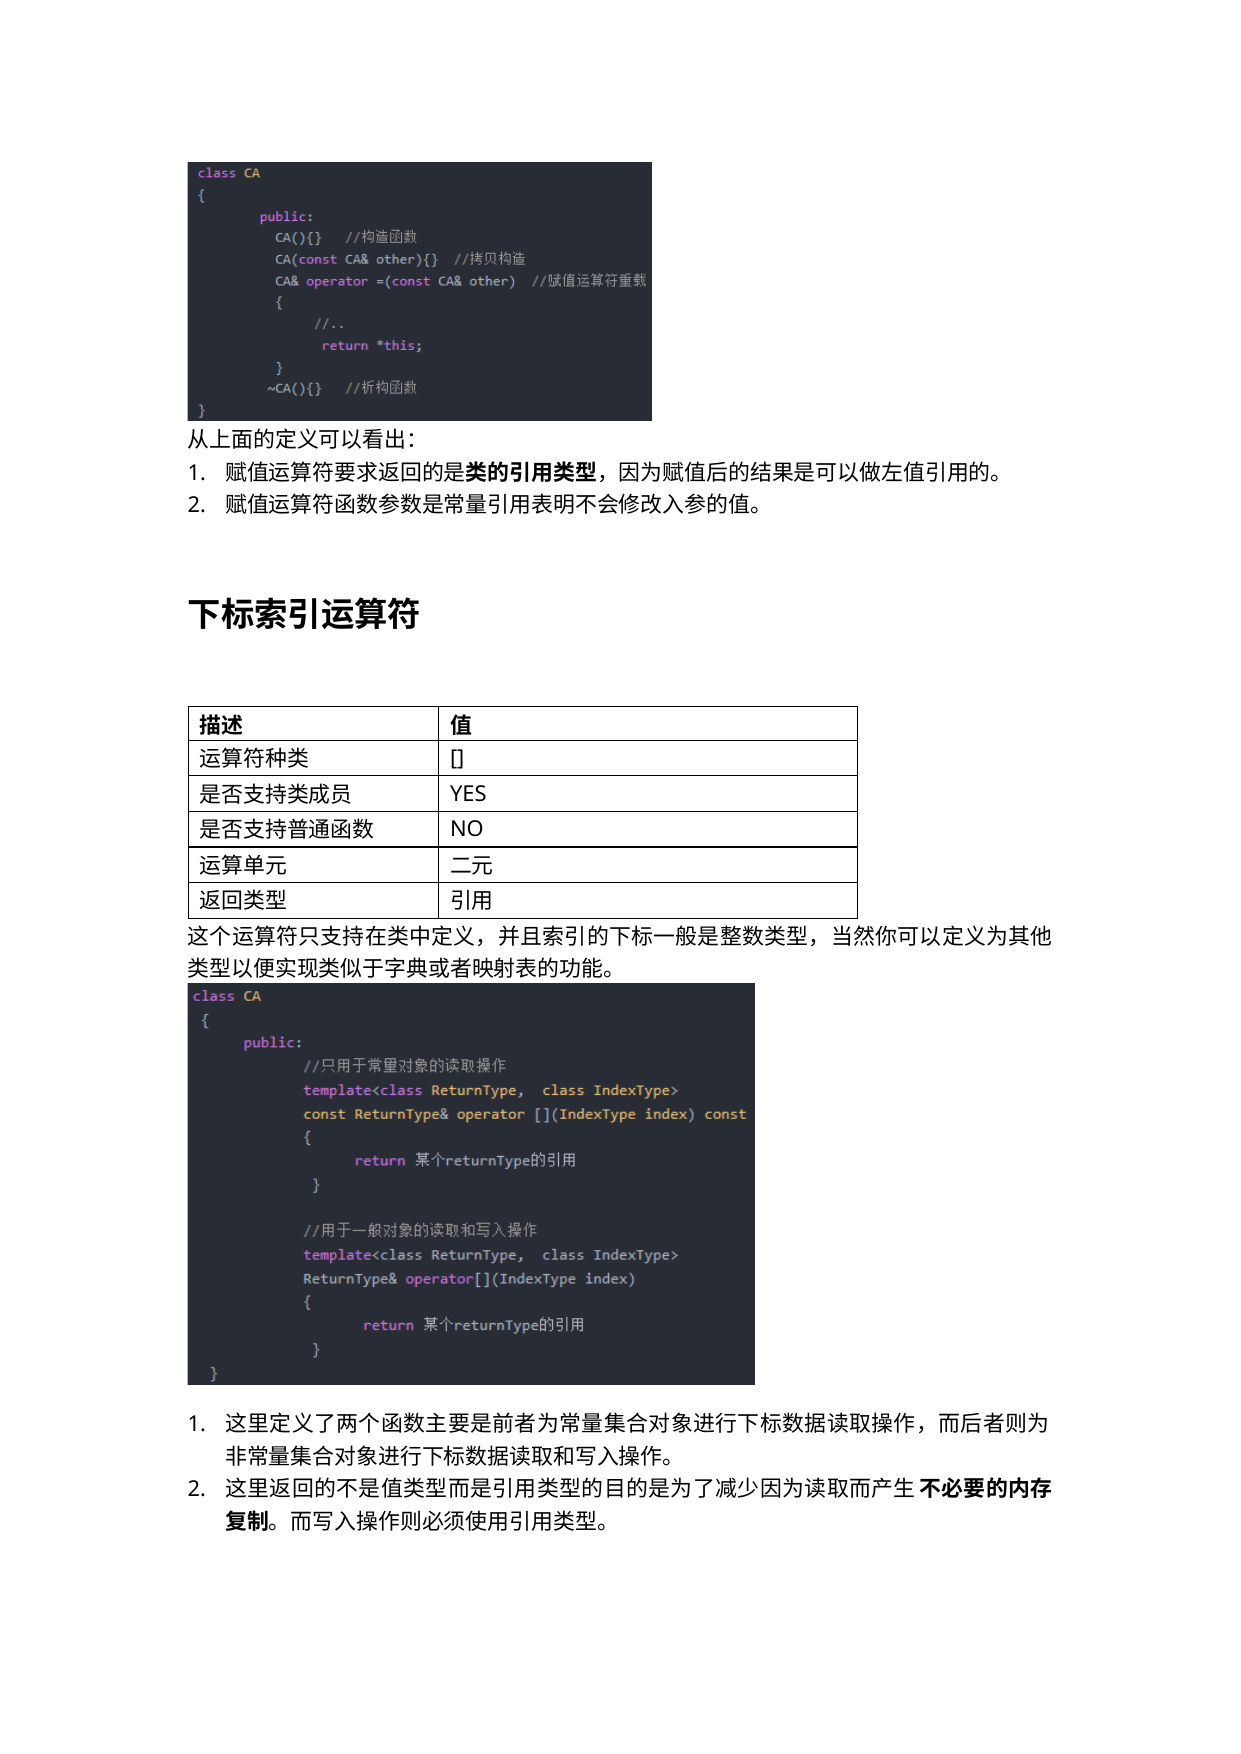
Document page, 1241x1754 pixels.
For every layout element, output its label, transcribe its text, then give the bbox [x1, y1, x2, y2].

picture [187, 983, 755, 1385]
list 这里返回的不是值类型而是引用类型的目的是为了减少因为读取而产生不必要的内存复制。而写入操作则必须使用引用类型。 [187, 1471, 1053, 1536]
picture [187, 162, 652, 421]
list 赋值运算符函数参数是常量引用表明不会修改入参的值。 [187, 487, 1053, 519]
table_cell 运算符种类 [189, 741, 438, 775]
text 从上面的定义可以看出： [187, 422, 1053, 454]
subtitle 下标索引运算符 [187, 579, 1053, 644]
table_cell 二元 [439, 848, 857, 882]
table_cell [] [439, 741, 857, 775]
table_header 值 [439, 707, 857, 740]
table_cell 是否支持类成员 [189, 776, 438, 811]
list 赋值运算符要求返回的是类的引用类型，因为赋值后的结果是可以做左值引用的。 [187, 454, 1053, 487]
text 这个运算符只支持在类中定义，并且索引的下标一般是整数类型，当然你可以定义为其他类型以便实现类似于字典或者映射表的功能。 [187, 918, 1053, 983]
table_cell 引用 [439, 883, 857, 917]
table_cell YES [439, 776, 857, 811]
table_header 描述 [189, 707, 438, 740]
table_cell 返回类型 [189, 883, 438, 917]
table_cell 运算单元 [189, 848, 438, 882]
table_cell 是否支持普通函数 [189, 812, 438, 846]
table_cell NO [439, 812, 857, 846]
list 这里定义了两个函数主要是前者为常量集合对象进行下标数据读取操作，而后者则为非常量集合对象进行下标数据读取和写入操作。 [187, 1406, 1053, 1471]
